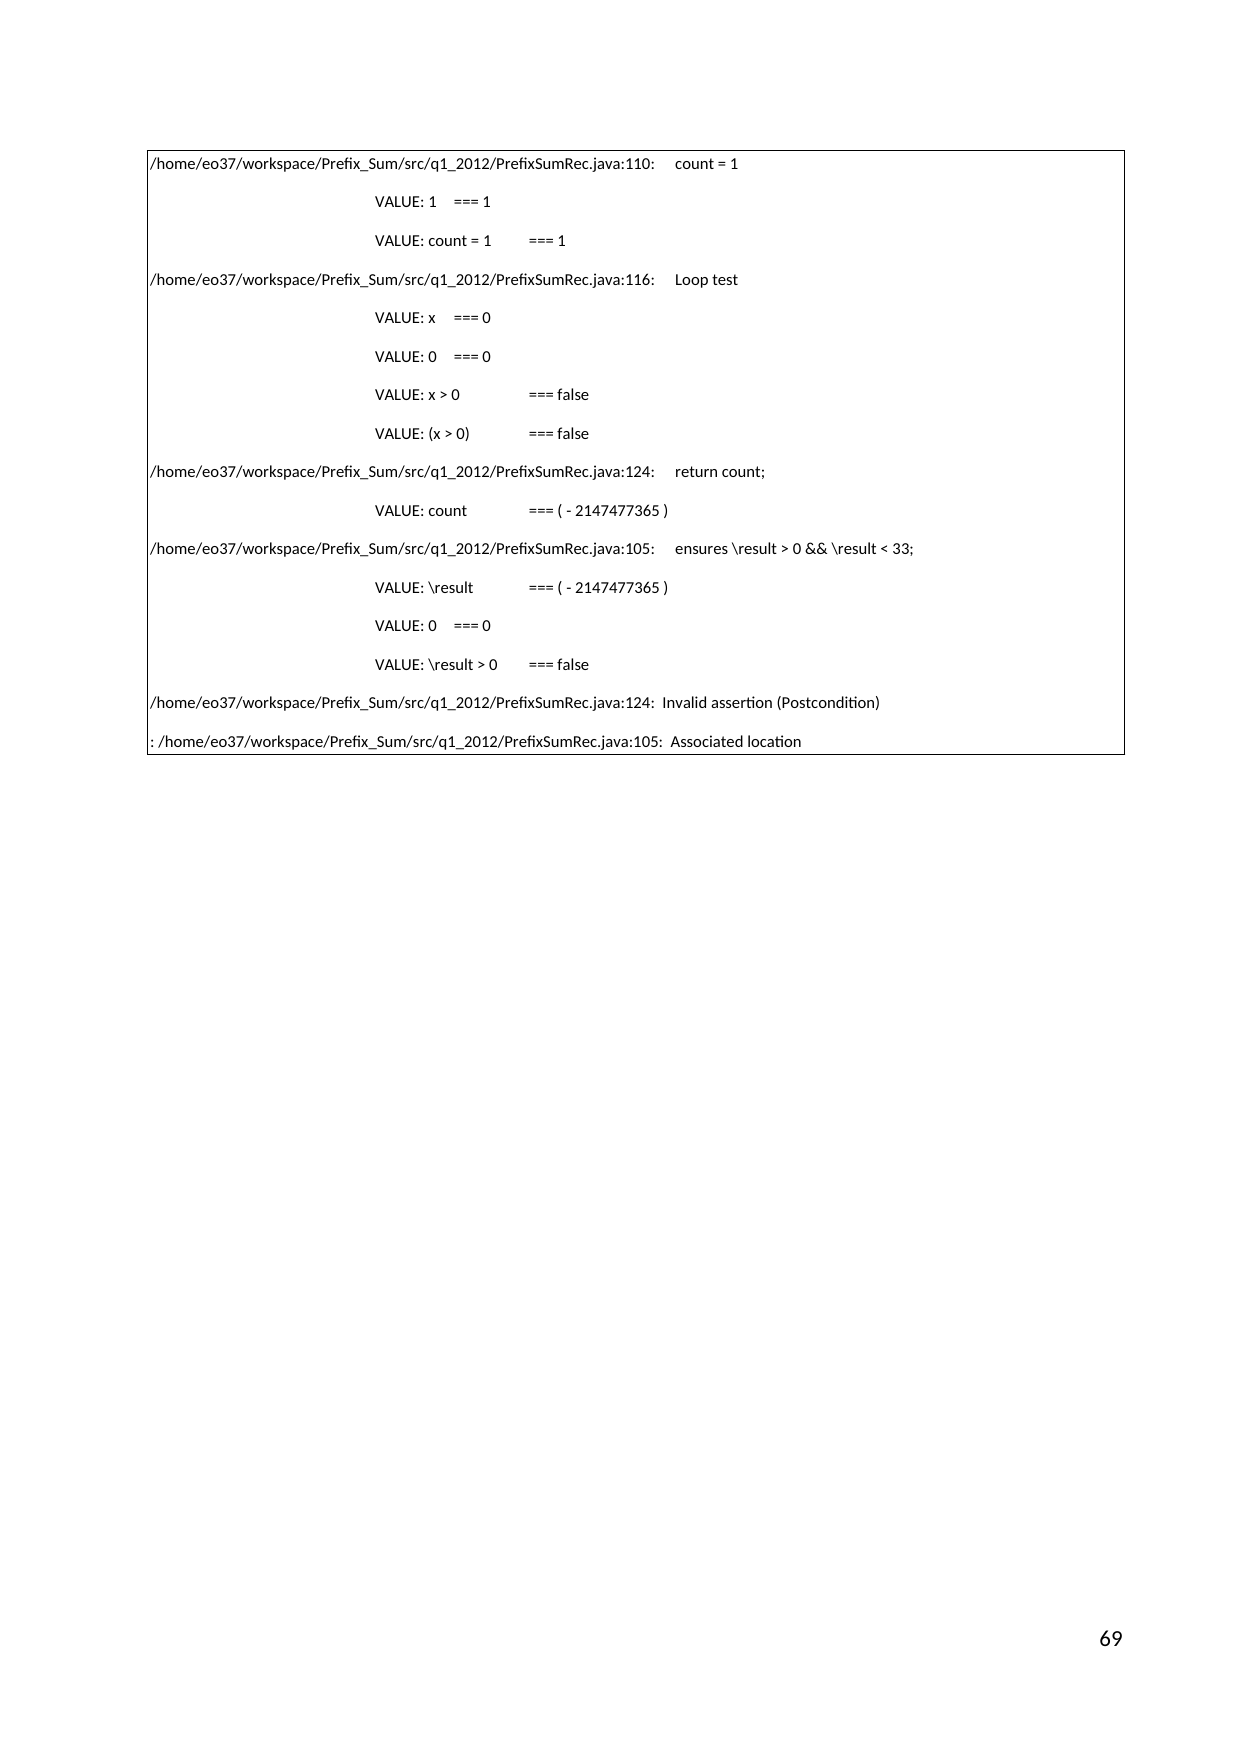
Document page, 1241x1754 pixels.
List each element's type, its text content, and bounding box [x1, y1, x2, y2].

text VALUE: count = 1 === 1 [148, 227, 1124, 251]
text /home/eo37/workspace/Prefix_Sum/src/q1_2012/PrefixSumRec.java:110: count = 1 [148, 151, 1124, 173]
text /home/eo37/workspace/Prefix_Sum/src/q1_2012/PrefixSumRec.java:116: Loop test [148, 266, 1124, 289]
text VALUE: (x > 0) === false [148, 420, 1124, 443]
text : /home/eo37/workspace/Prefix_Sum/src/q1_2012/PrefixSumRec.java:105: Associated location [148, 728, 1124, 754]
text VALUE: count === ( - 2147477365 ) [148, 497, 1124, 520]
text VALUE: \result === ( - 2147477365 ) [148, 574, 1124, 597]
text VALUE: 1 === 1 [148, 188, 1124, 212]
text /home/eo37/workspace/Prefix_Sum/src/q1_2012/PrefixSumRec.java:124: return count; [148, 458, 1124, 482]
text VALUE: x === 0 [148, 304, 1124, 328]
text VALUE: \result > 0 === false [148, 651, 1124, 674]
text VALUE: x > 0 === false [148, 381, 1124, 405]
text VALUE: 0 === 0 [148, 612, 1124, 636]
text /home/eo37/workspace/Prefix_Sum/src/q1_2012/PrefixSumRec.java:105: ensures \result > 0 && \result < 33; [148, 535, 1124, 559]
text /home/eo37/workspace/Prefix_Sum/src/q1_2012/PrefixSumRec.java:124: Invalid assertion (Postcondition) [148, 689, 1124, 713]
text VALUE: 0 === 0 [148, 343, 1124, 366]
